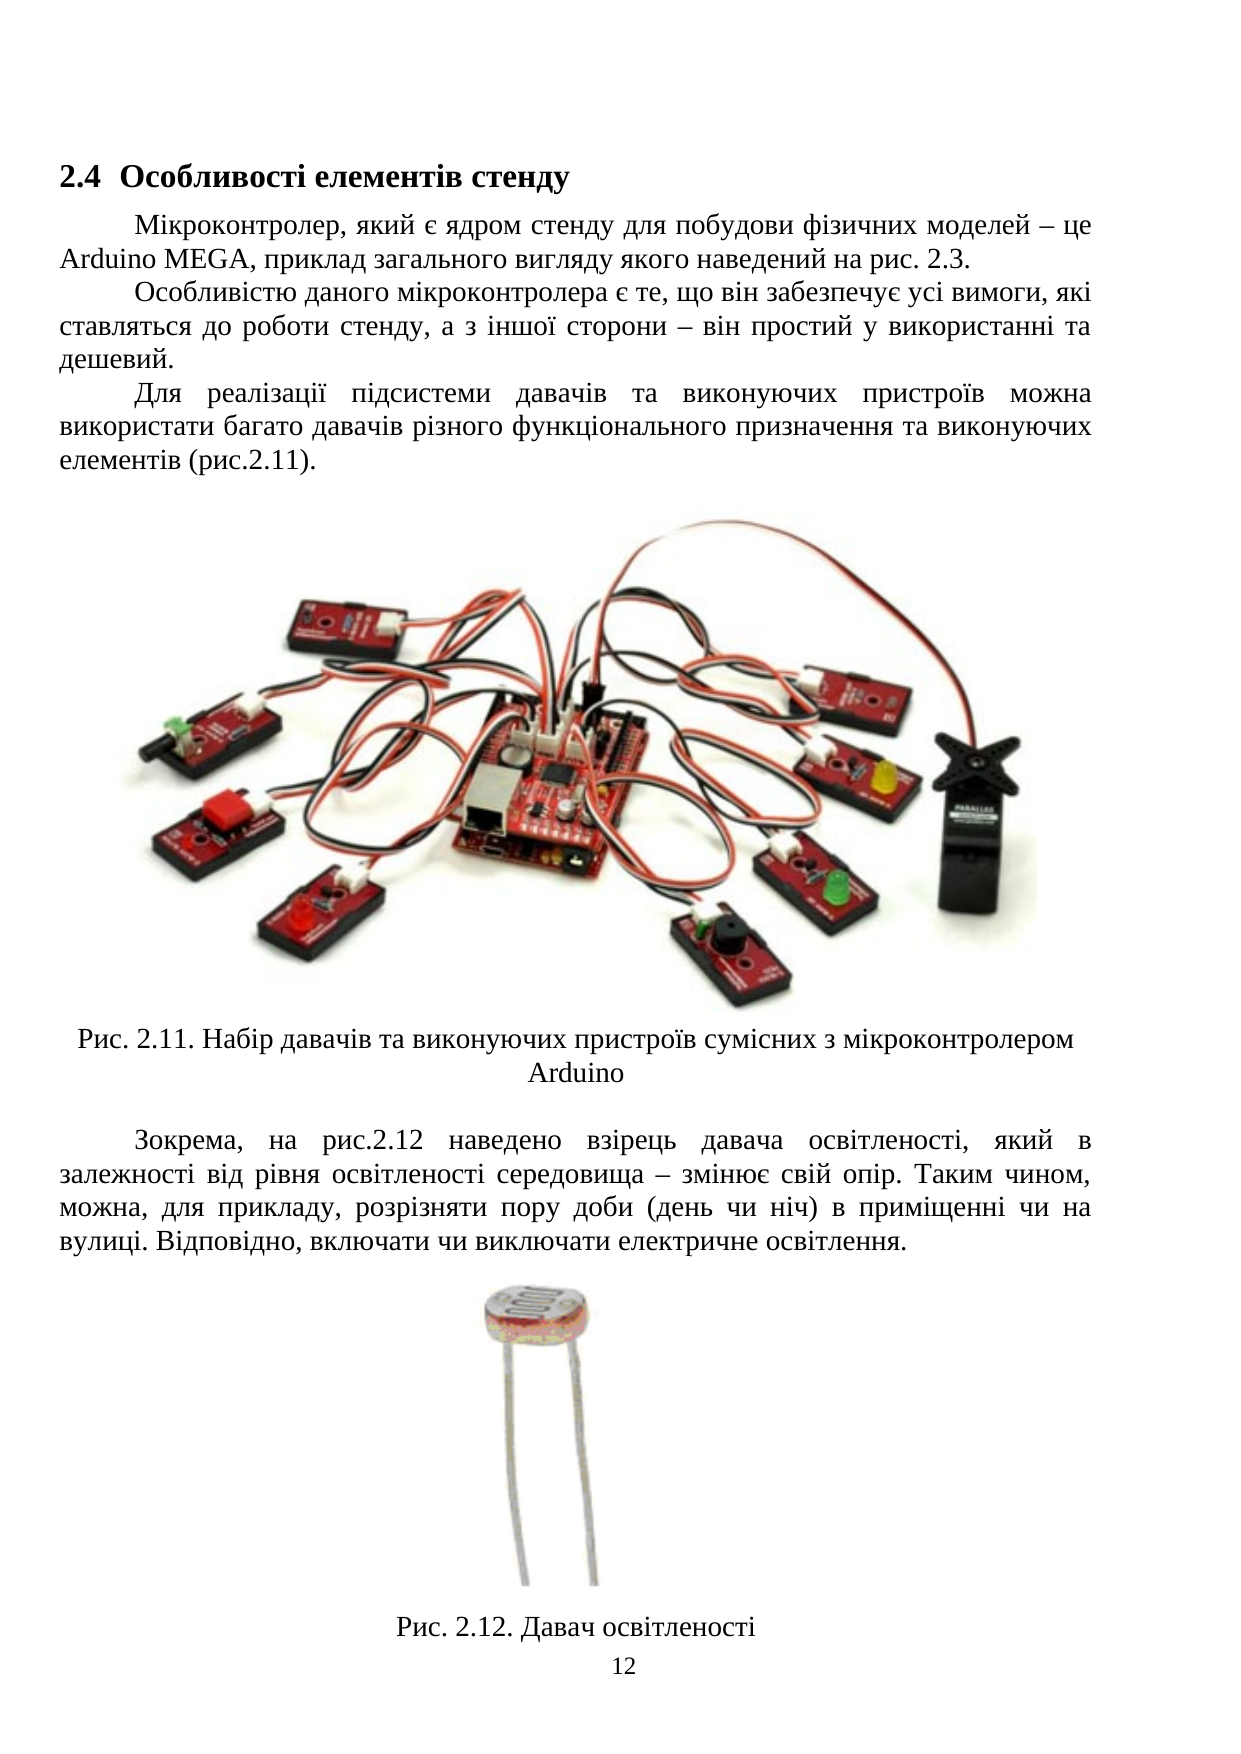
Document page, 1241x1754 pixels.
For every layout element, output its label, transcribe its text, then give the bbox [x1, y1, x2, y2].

text Для реалізації підсистеми давачів та виконуючих пристроїв можна використати багато давачів різного функціонального призначення та виконуючих елементів (рис.2.11). [59, 375, 1092, 476]
text Особливістю даного мікроконтролера є те, що він забезпечує усі вимоги, які ставляться до роботи стенду, а з іншої сторони – він простий у використанні та дешевий. [59, 274, 1092, 375]
picture [461, 1256, 690, 1610]
text Мікроконтролер, який є ядром стенду для побудови фізичних моделей – це Arduino Mega, приклад загального вигляду якого наведений на рис. 2.3. [59, 207, 1092, 274]
text Рис. 2.12. Давач освітленості [59, 1609, 1092, 1643]
text Рис. 2.11. Набір давачів та виконуючих пристроїв сумісних з мікроконтролером Arduino [59, 1022, 1092, 1089]
subtitle Особливості елементів стенду [59, 156, 1092, 195]
text Зокрема, на рис.2.12 наведено взірець давача освітленості, який в залежності від рівня освітленості середовища – змінює свій опір. Таким чином, можна, для прикладу, розрізняти пору доби (день чи ніч) в приміщенні чи на вулиці. Відповідно, включати чи виключати електричне освітлення. [59, 1122, 1092, 1256]
